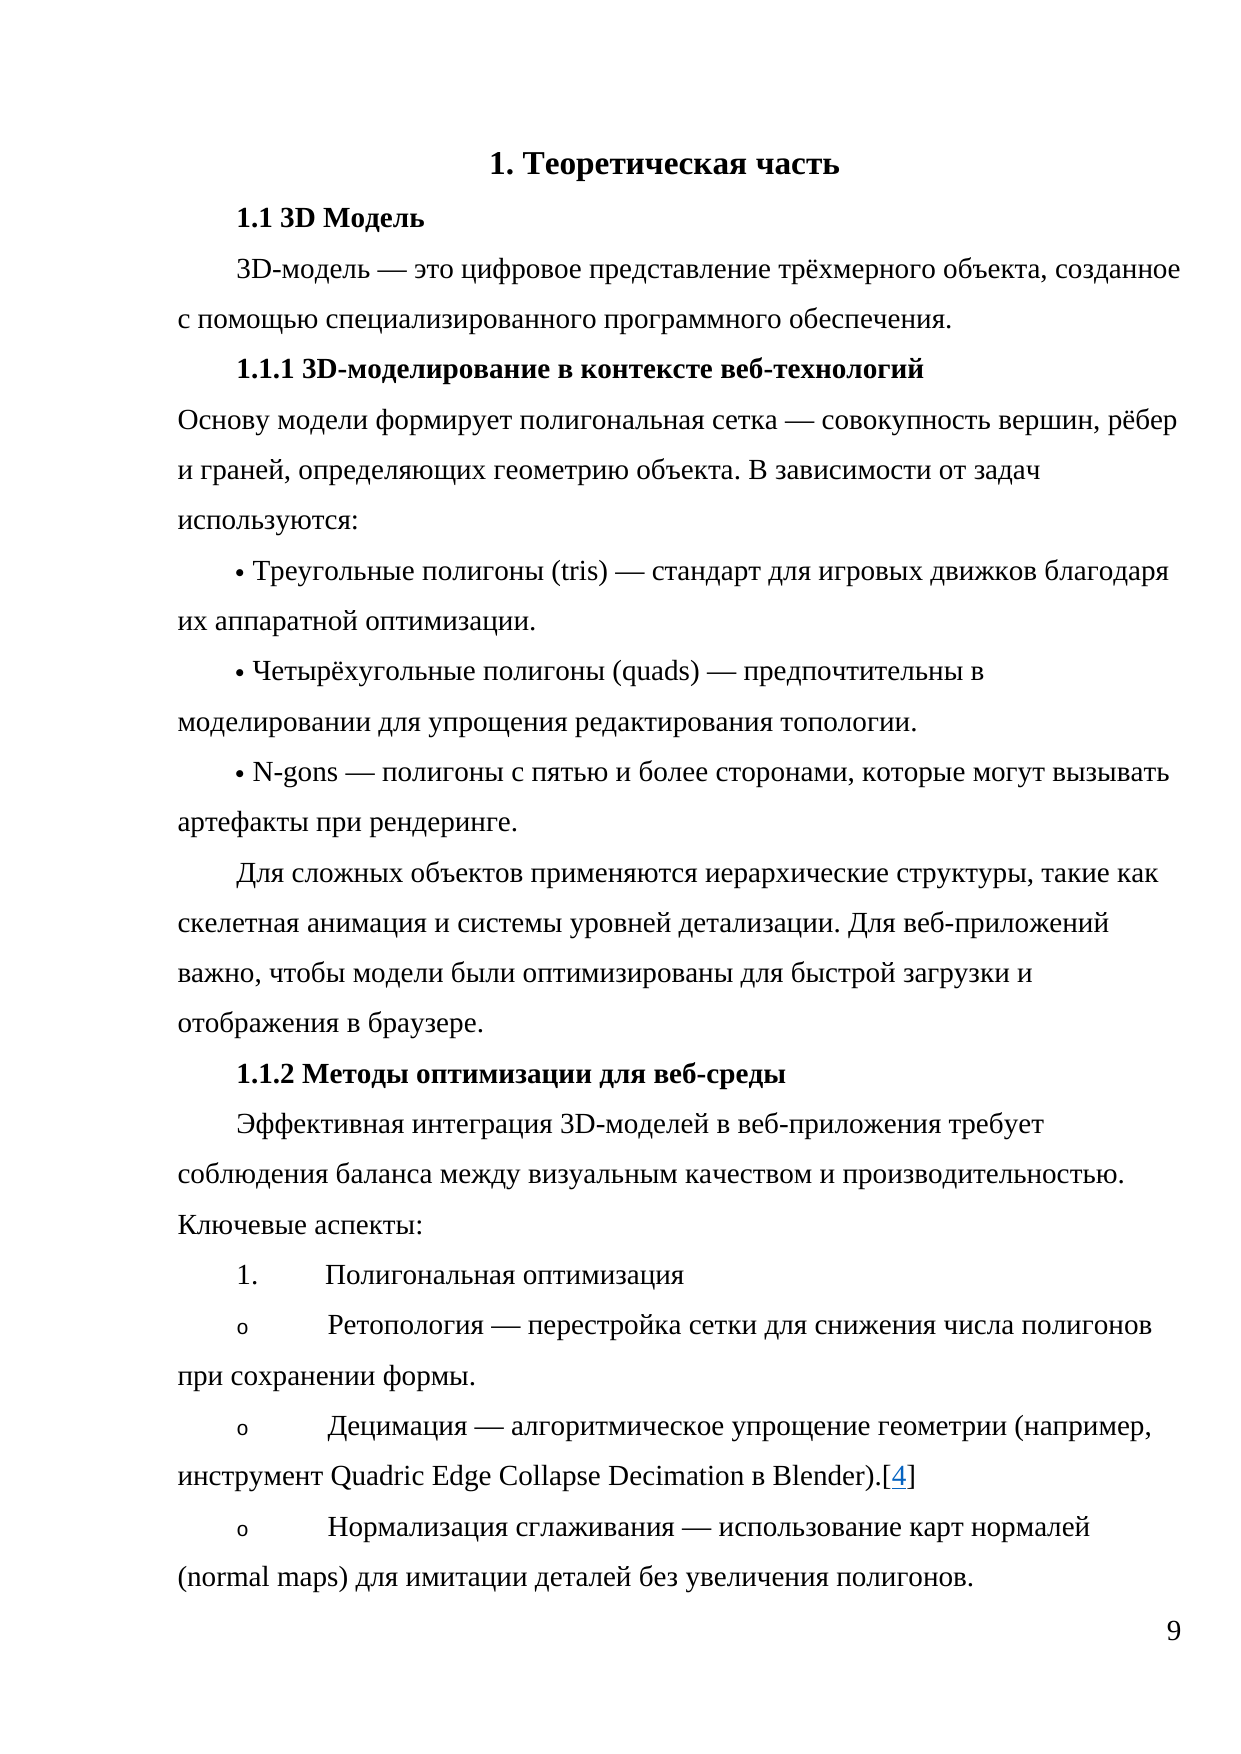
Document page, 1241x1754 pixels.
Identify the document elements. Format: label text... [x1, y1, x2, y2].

list Полигональная оптимизация [177, 1257, 1181, 1291]
text 3D-модель — это цифровое представление трёхмерного объекта, созданное с помощью специализированного программного обеспечения. [177, 251, 1181, 335]
list Ретопология — перестройка сетки для снижения числа полигонов при сохранении формы. [177, 1307, 1181, 1391]
list N-gons — полигоны с пятью и более сторонами, которые могут вызывать артефакты при рендеринге. [177, 754, 1181, 838]
list Четырёхугольные полигоны (quads) — предпочтительны в моделировании для упрощения редактирования топологии. [177, 653, 1181, 737]
subtitle 1.1.2 Методы оптимизации для веб-среды [177, 1056, 1181, 1089]
subtitle 1.1 3D Модель [177, 201, 1181, 234]
list Треугольные полигоны (tris) — стандарт для игровых движков благодаря их аппаратной оптимизации. [177, 553, 1181, 637]
text Эффективная интеграция 3D-моделей в веб-приложения требует соблюдения баланса между визуальным качеством и производительностью. Ключевые аспекты: [177, 1106, 1181, 1240]
text Для сложных объектов применяются иерархические структуры, такие как скелетная анимация и системы уровней детализации. Для веб-приложений важно, чтобы модели были оптимизированы для быстрой загрузки и отображения в браузере. [177, 855, 1181, 1039]
list Нормализация сглаживания — использование карт нормалей (normal maps) для имитации деталей без увеличения полигонов. [177, 1509, 1181, 1593]
list Децимация — алгоритмическое упрощение геометрии (например, инструмент Quadric Edge Collapse Decimation в Blender).[4] [177, 1408, 1181, 1492]
text 1.1.1 3D-моделирование в контексте веб-технологий Основу модели формирует полигональная сетка — совокупность вершин, рёбер и граней, определяющих геометрию объекта. В зависимости от задач используются: [177, 352, 1181, 536]
subtitle 1. Теоретическая часть [148, 143, 1181, 181]
